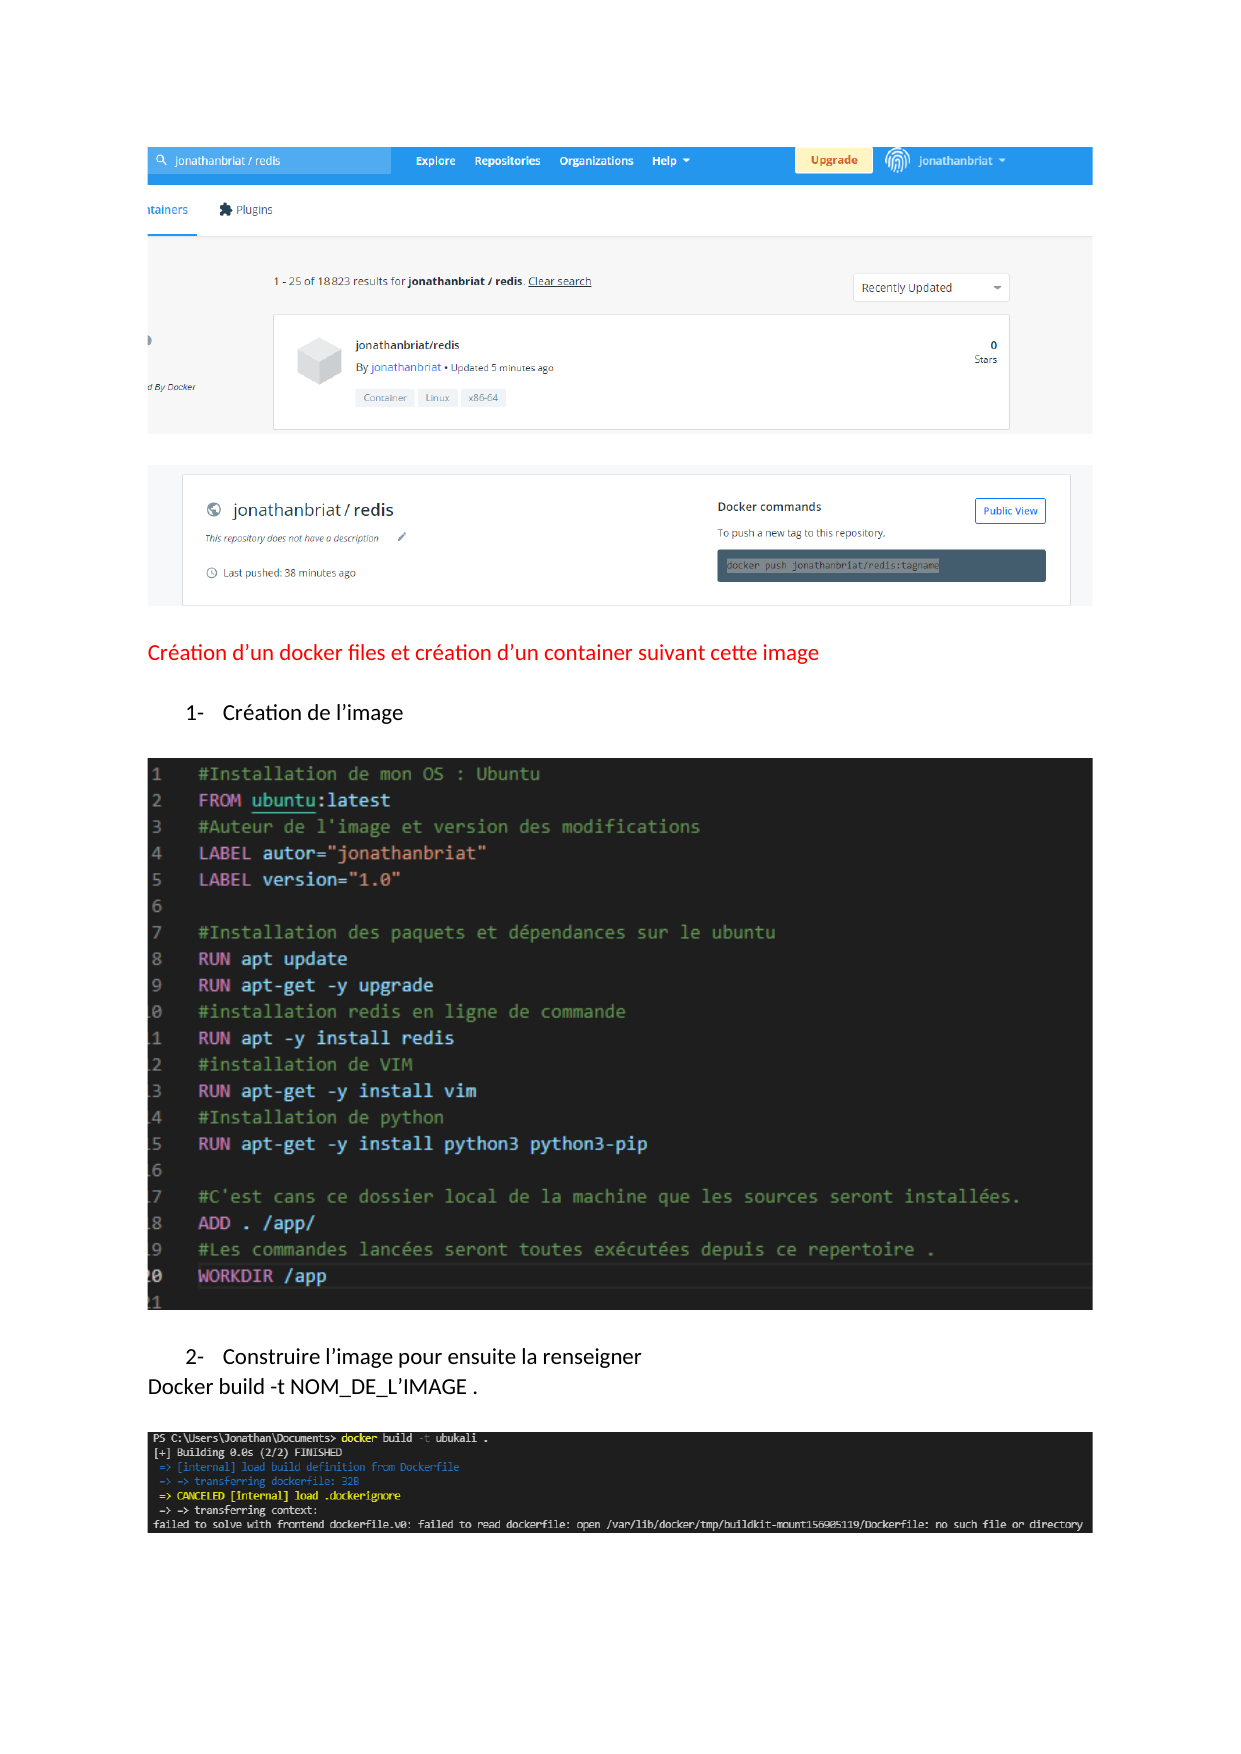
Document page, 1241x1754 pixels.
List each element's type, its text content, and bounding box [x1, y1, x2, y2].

text Docker build -t NOM_DE_L’IMAGE . [148, 1372, 1093, 1400]
list Création de l’image [185, 698, 1093, 726]
picture [147, 147, 1093, 434]
text Création d’un docker files et création d’un container suivant cette image [148, 638, 1093, 666]
list Construire l’image pour ensuite la renseigner [185, 1342, 1093, 1370]
picture [147, 758, 1093, 1310]
picture [147, 465, 1093, 606]
picture [147, 1432, 1093, 1533]
